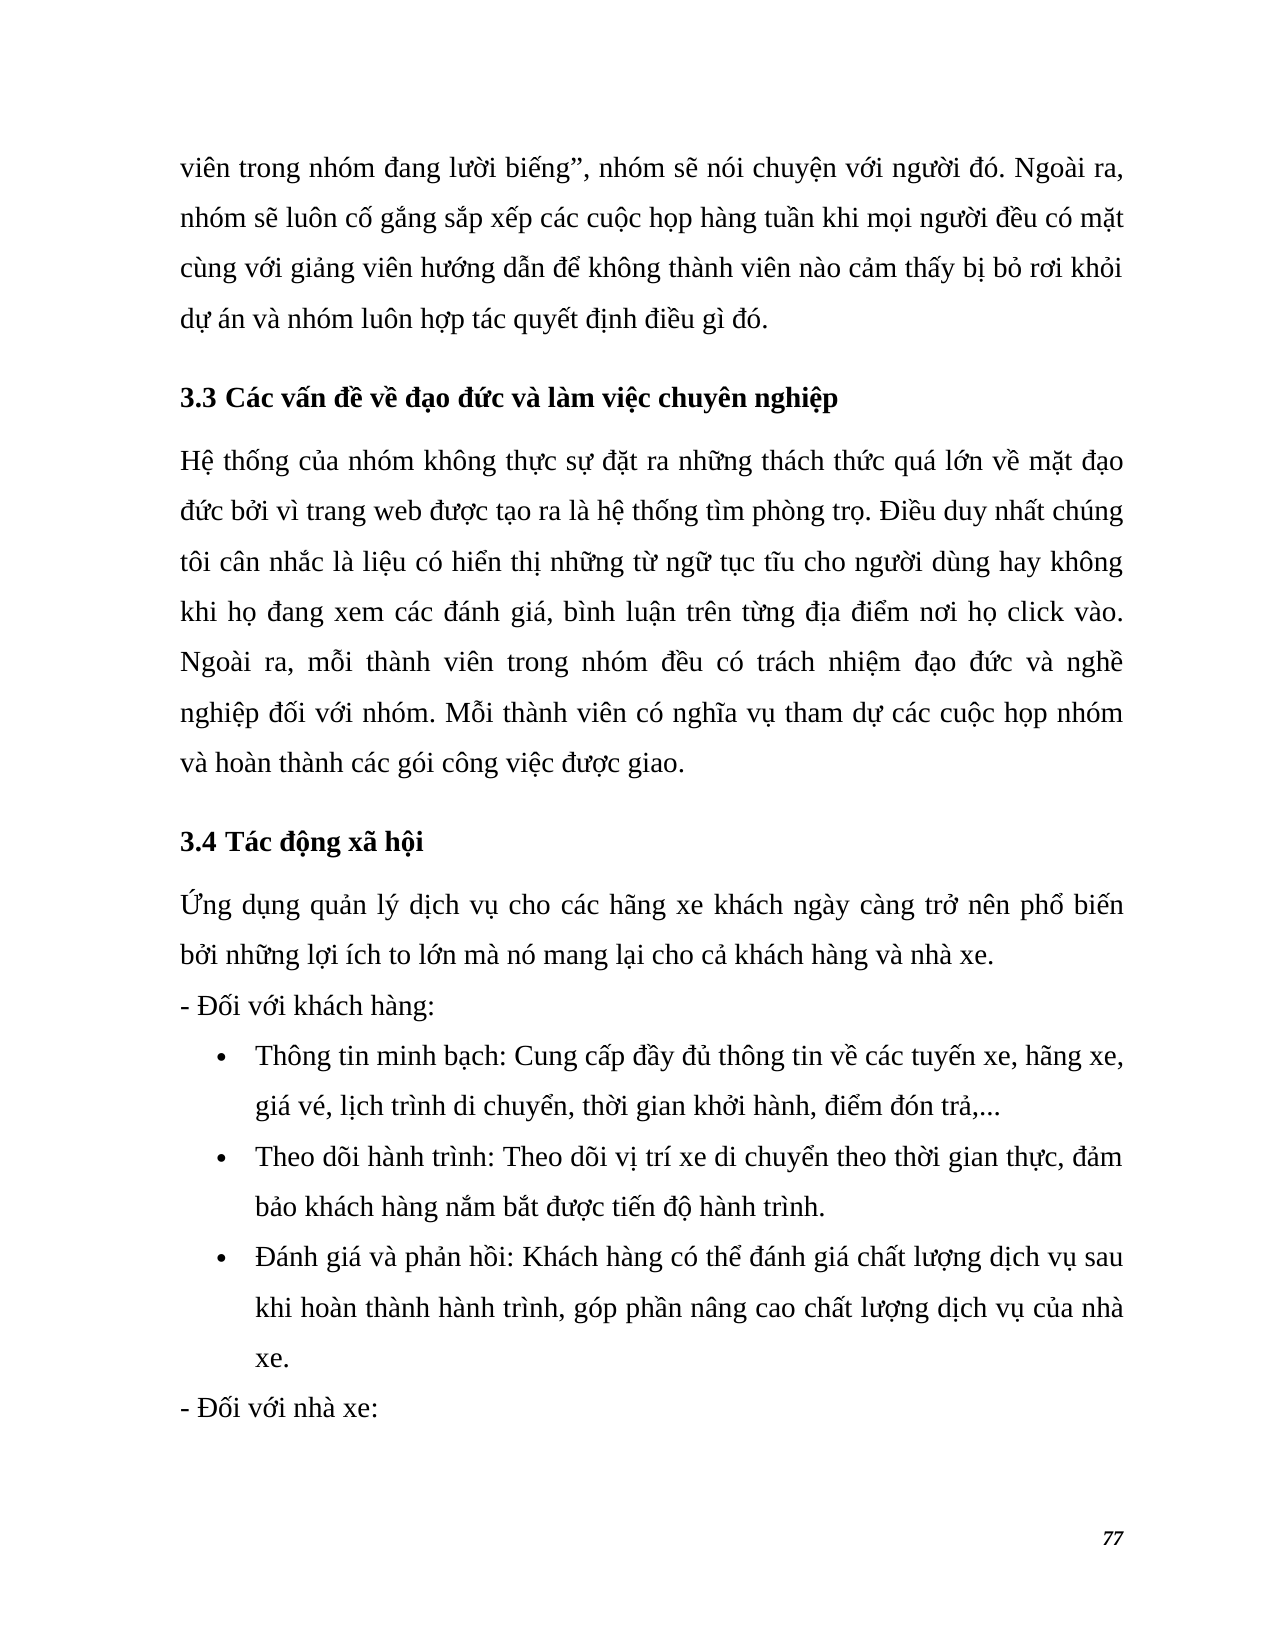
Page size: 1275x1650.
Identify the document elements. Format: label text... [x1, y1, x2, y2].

text - Đối với khách hàng: [180, 988, 1125, 1021]
list Thông tin minh bạch: Cung cấp đầy đủ thông tin về các tuyến xe, hãng xe, giá vé, lịch trình di chuyển, thời gian khởi hành, điểm đón trả,... [217, 1038, 1125, 1122]
list Đánh giá và phản hồi: Khách hàng có thể đánh giá chất lượng dịch vụ sau khi hoàn thành hành trình, góp phần nâng cao chất lượng dịch vụ của nhà xe. [217, 1239, 1125, 1373]
list Theo dõi hành trình: Theo dõi vị trí xe di chuyển theo thời gian thực, đảm bảo khách hàng nắm bắt được tiến độ hành trình. [217, 1139, 1125, 1223]
text Hệ thống của nhóm không thực sự đặt ra những thách thức quá lớn về mặt đạo đức bởi vì trang web được tạo ra là hệ thống tìm phòng trọ. Điều duy nhất chúng tôi cân nhắc là liệu có hiển thị những từ ngữ tục tĩu cho người dùng hay không khi họ đang xem các đánh giá, bình luận trên từng địa điểm nơi họ click vào. Ngoài ra, mỗi thành viên trong nhóm đều có trách nhiệm đạo đức và nghề nghiệp đối với nhóm. Mỗi thành viên có nghĩa vụ tham dự các cuộc họp nhóm và hoàn thành các gói công việc được giao. [180, 443, 1125, 778]
subtitle Các vấn đề về đạo đức và làm việc chuyên nghiệp [180, 380, 1125, 414]
subtitle Tác động xã hội [180, 824, 1125, 858]
text Ứng dụng quản lý dịch vụ cho các hãng xe khách ngày càng trở nên phổ biến bởi những lợi ích to lớn mà nó mang lại cho cả khách hàng và nhà xe. [180, 887, 1125, 971]
text - Đối với nhà xe: [180, 1390, 1125, 1424]
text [180, 150, 1125, 334]
